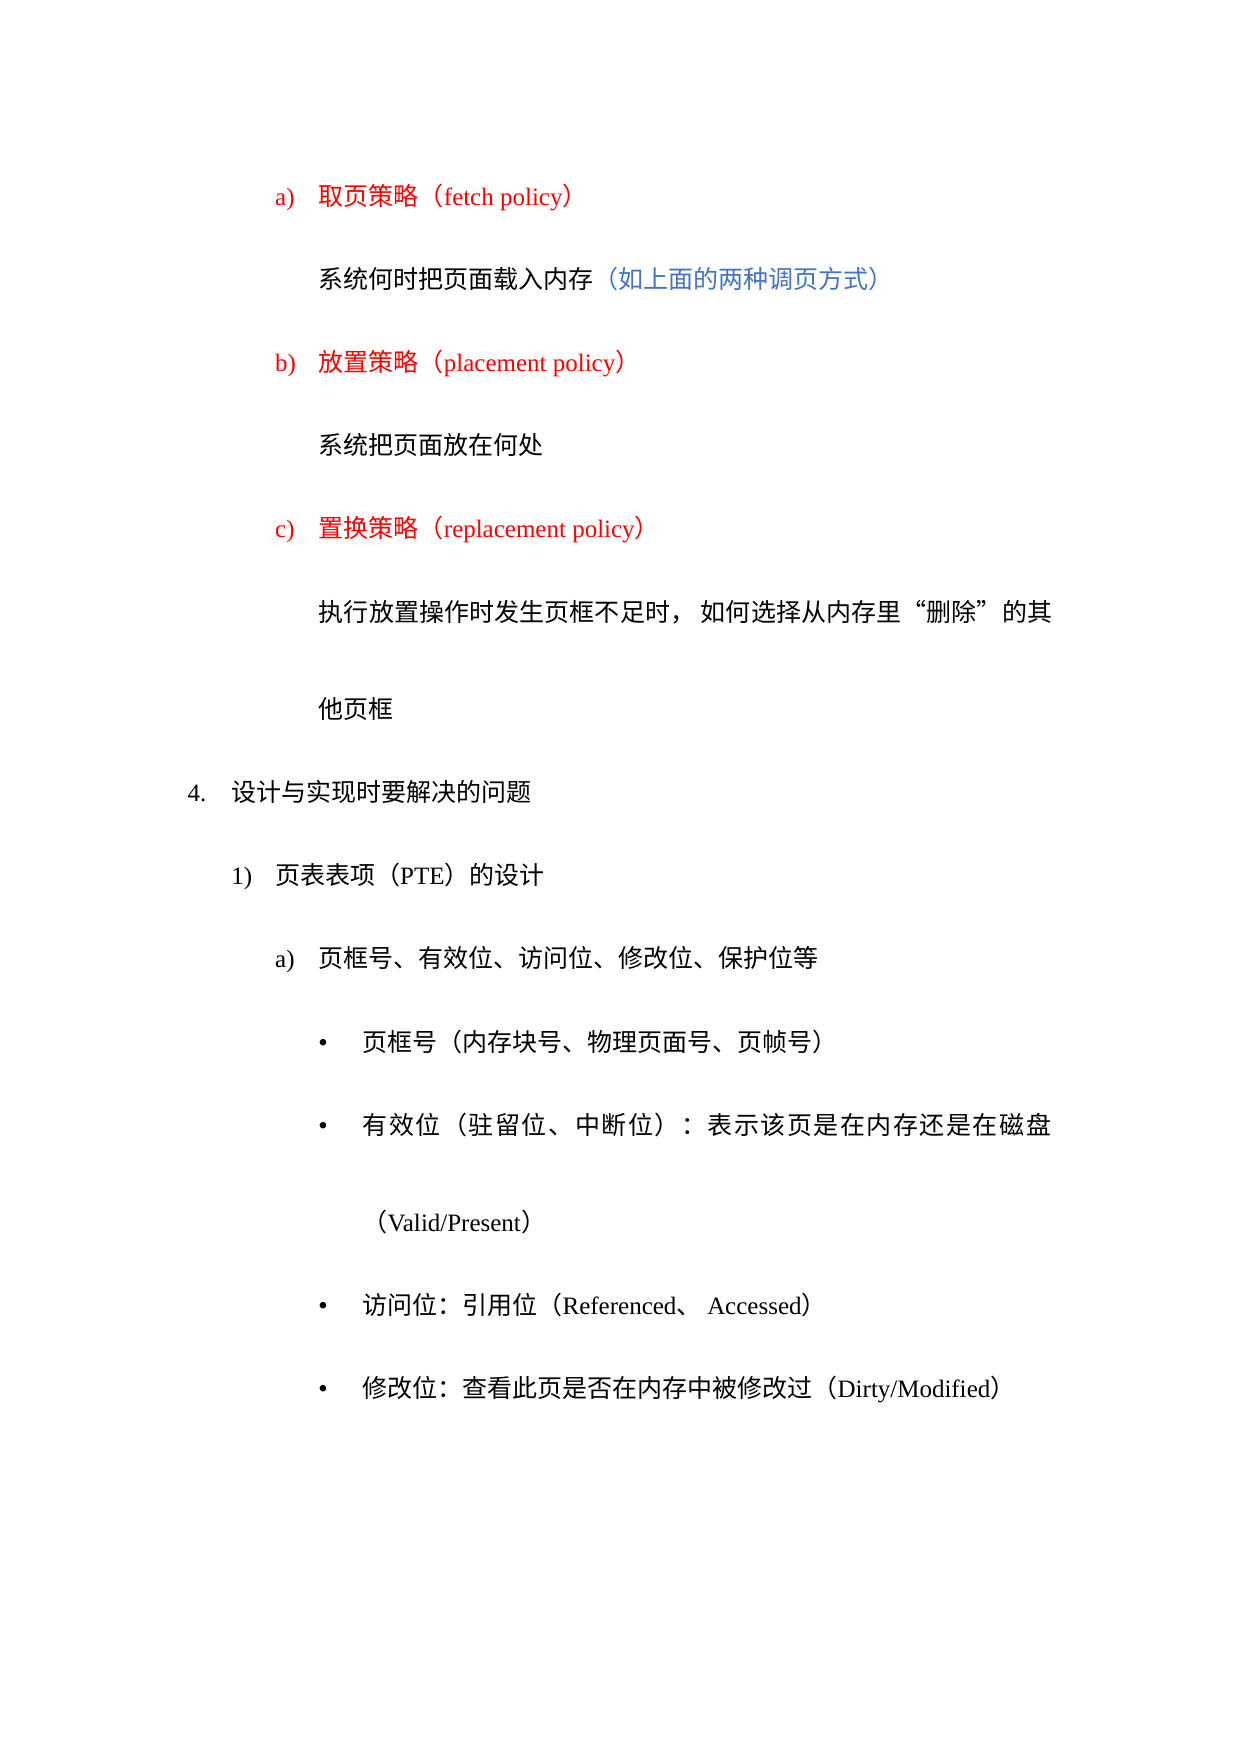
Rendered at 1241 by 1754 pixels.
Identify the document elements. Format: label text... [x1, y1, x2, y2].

list 取页策略（fetch policy） [275, 162, 1053, 227]
list 设计与实现时要解决的问题 [187, 758, 1053, 823]
list 有效位（驻留位、中断位）：表示该页是在内存还是在磁盘（Valid/Present） [319, 1091, 1053, 1253]
list 置换策略（replacement policy） [275, 494, 1053, 559]
list 放置策略（placement policy） [275, 328, 1053, 393]
list 页框号（内存块号、物理页面号、页帧号） [319, 1008, 1053, 1073]
list 访问位：引用位（Referenced、 Accessed） [319, 1271, 1053, 1336]
list 系统何时把页面载入内存（如上面的两种调页方式） [319, 245, 1053, 310]
list 页框号、有效位、访问位、修改位、保护位等 [275, 924, 1053, 989]
list 修改位：查看此页是否在内存中被修改过（Dirty/Modified） [319, 1354, 1053, 1419]
list 系统把页面放在何处 [319, 411, 1053, 476]
list 页表表项（PTE）的设计 [231, 841, 1053, 906]
list 执行放置操作时发生页框不足时， 如何选择从内存里“删除”的其他页框 [319, 578, 1053, 740]
